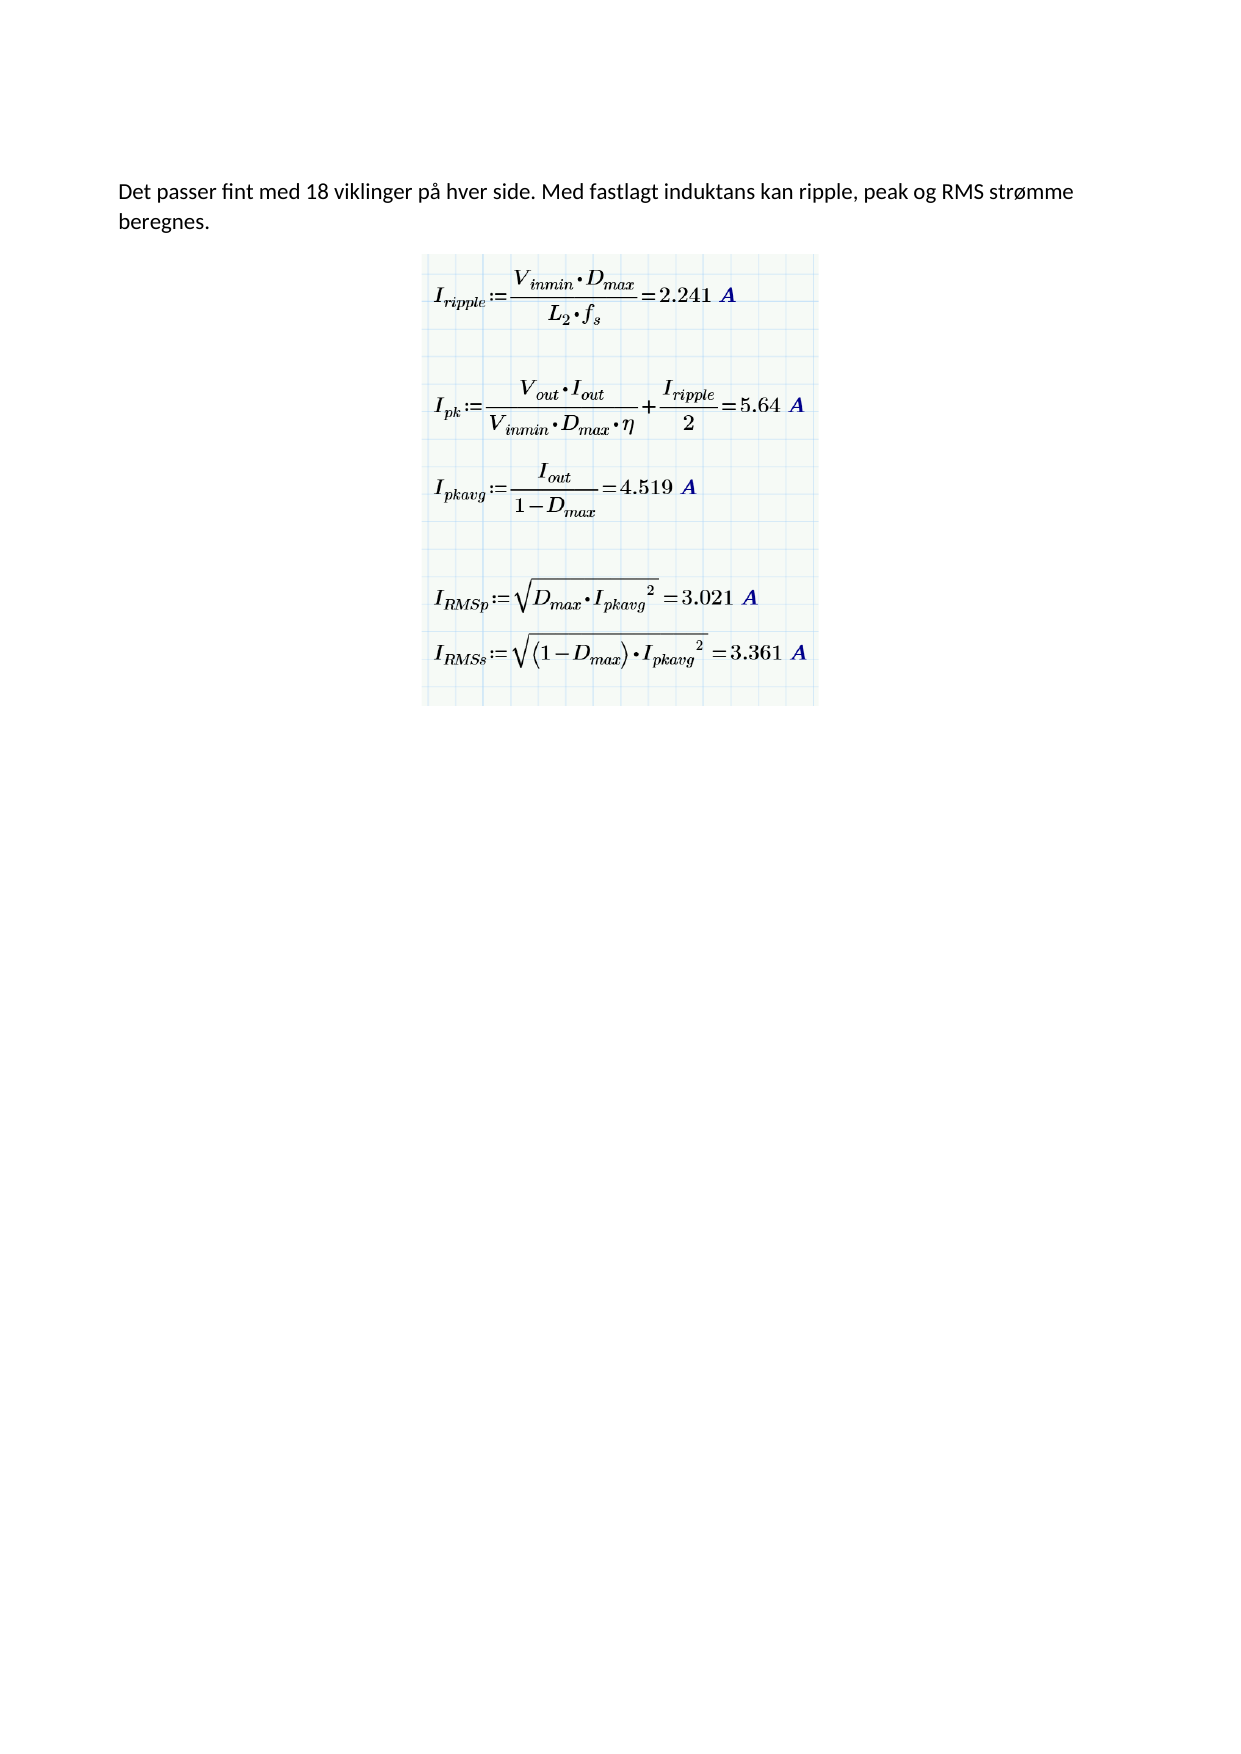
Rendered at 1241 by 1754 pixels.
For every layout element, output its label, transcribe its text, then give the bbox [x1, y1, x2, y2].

picture [421, 254, 819, 706]
text Det passer fint med 18 viklinger på hver side. Med fastlagt induktans kan ripple, peak og RMS strømme beregnes. [118, 177, 1122, 235]
